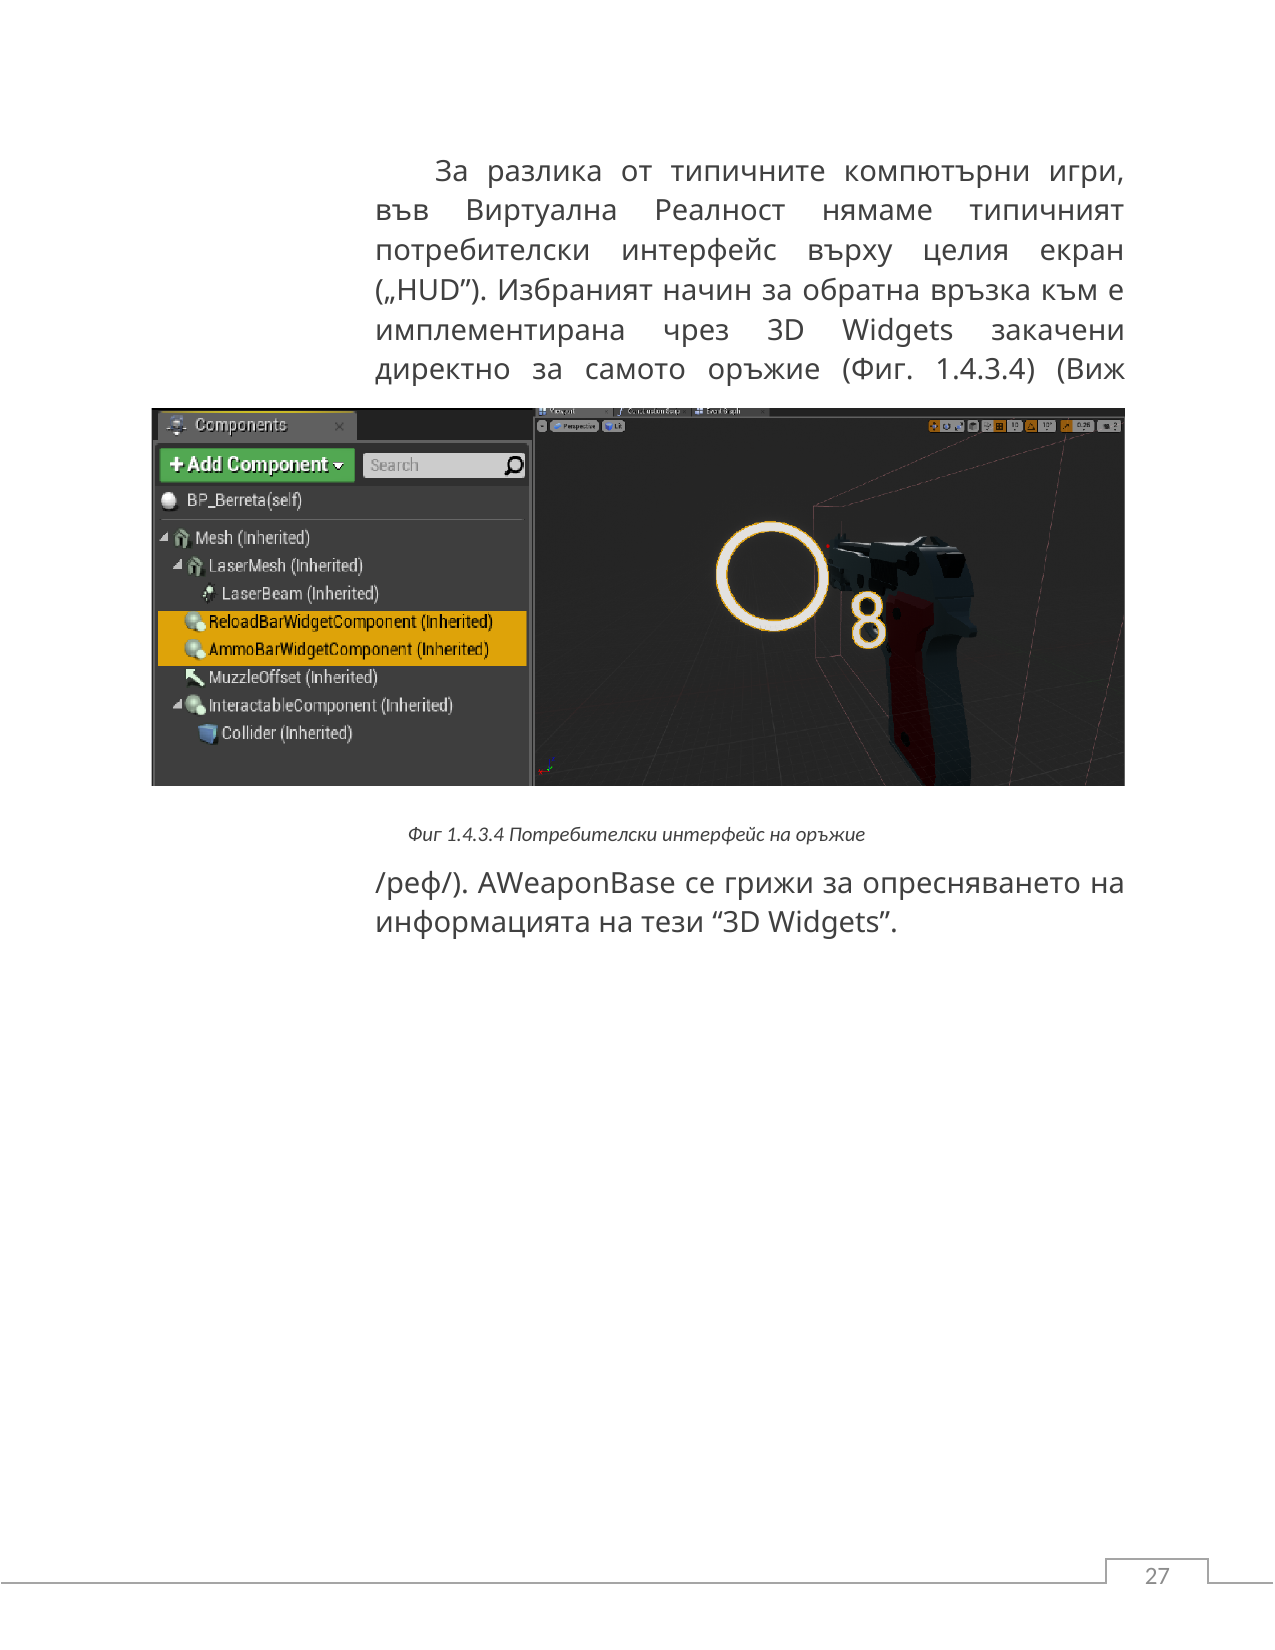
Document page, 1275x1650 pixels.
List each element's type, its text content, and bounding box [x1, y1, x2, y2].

list За разлика от типичните компютърни игри, във Виртуална Реалност нямаме типичният потребителски интерфейс върху целия екран („HUD”). Избраният начин за обратна връзка към е имплементирана чрез 3D Widgets закачени директно за самото оръжие (Фиг. 1.4.3.4) (Виж /реф/). AWeaponBase се грижи за опресняването на информацията на тези “3D Widgets”. [375, 786, 1125, 941]
picture [151, 408, 1125, 786]
list За разлика от типичните компютърни игри, във Виртуална Реалност нямаме типичният потребителски интерфейс върху целия екран („HUD”). Избраният начин за обратна връзка към е имплементирана чрез 3D Widgets закачени директно за самото оръжие (Фиг. 1.4.3.4) (Виж /реф/). AWeaponBase се грижи за опресняването на информацията на тези “3D Widgets”. [375, 150, 1125, 408]
